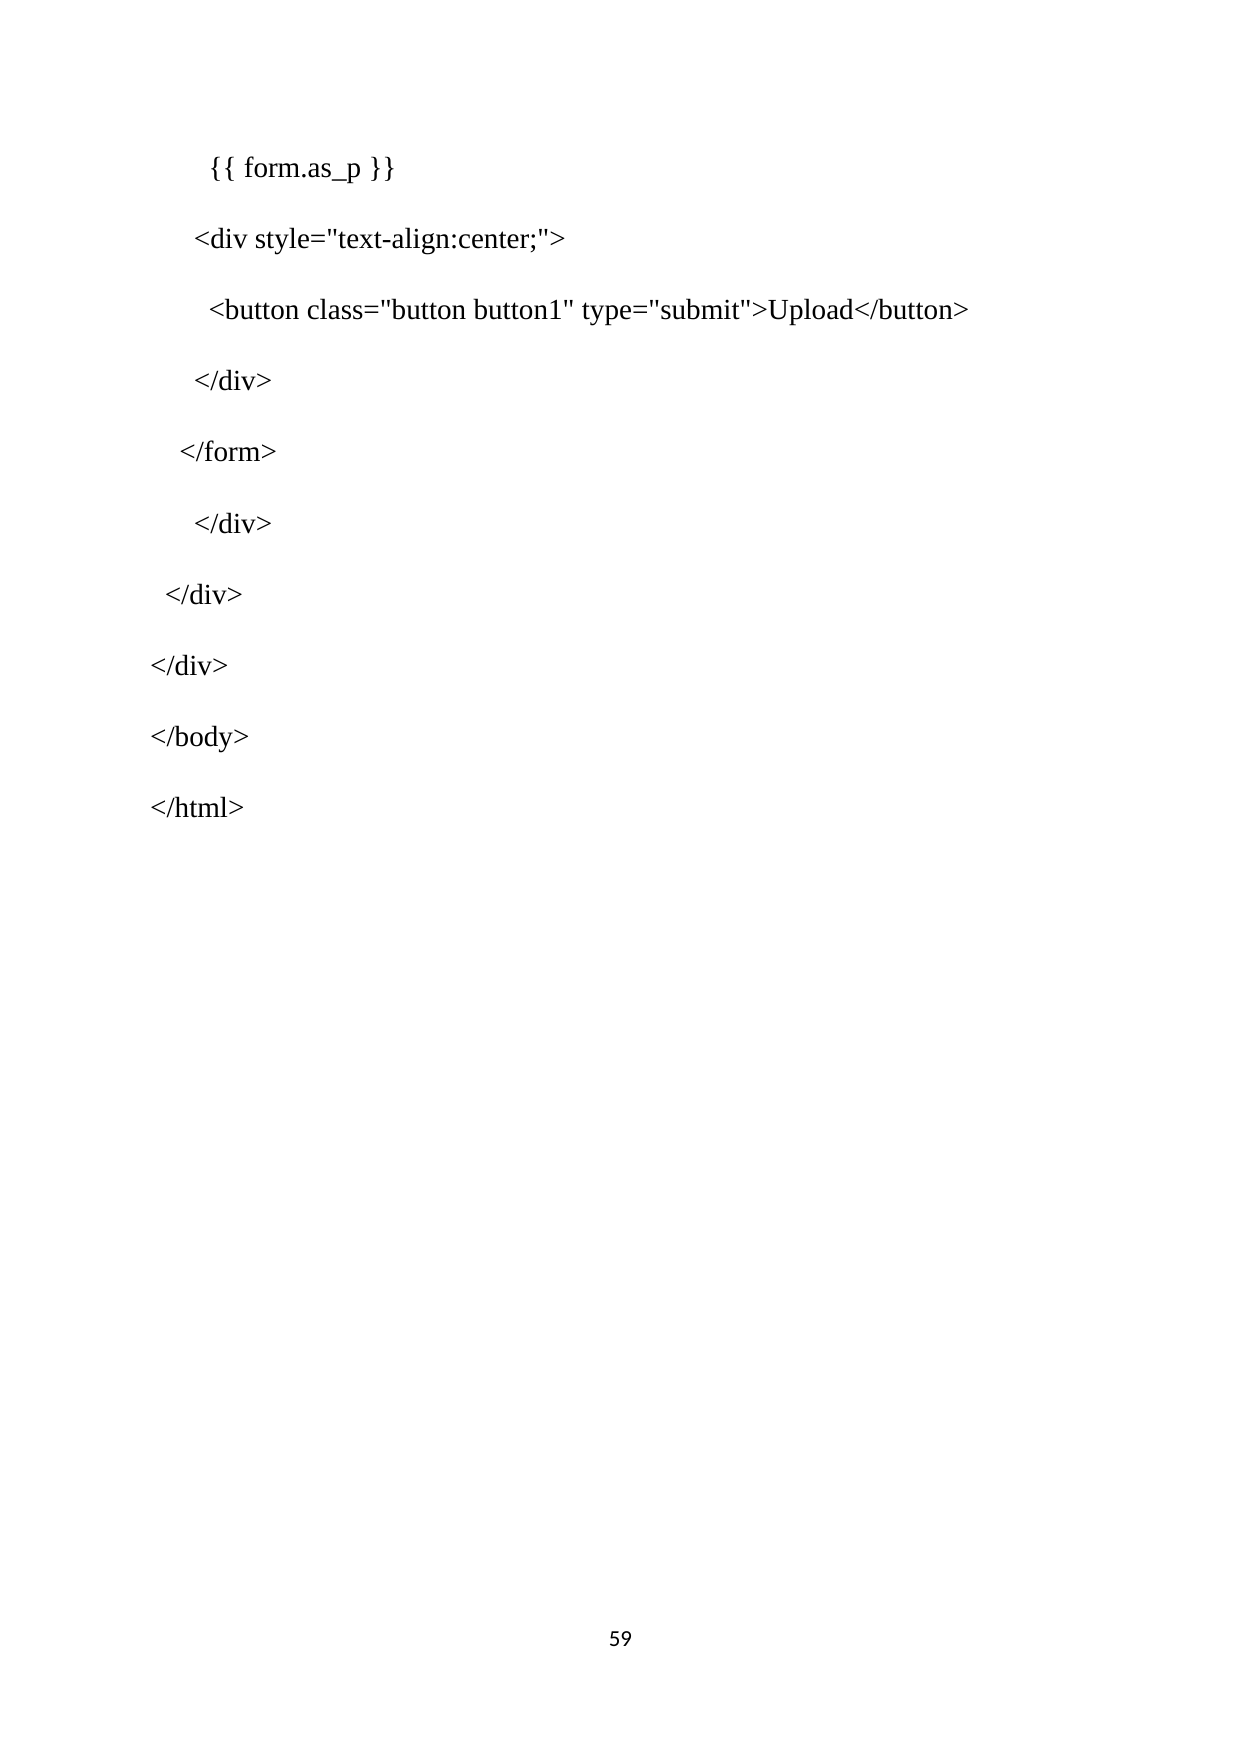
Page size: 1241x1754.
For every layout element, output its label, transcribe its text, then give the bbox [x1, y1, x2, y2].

text </div> [150, 648, 1090, 682]
text <button class="button button1" type="submit">Upload</button> [150, 292, 1090, 326]
text </div> [150, 506, 1090, 539]
text </body> [150, 719, 1090, 753]
text </form> [150, 434, 1090, 468]
text </div> [150, 363, 1090, 397]
text {{ form.as_p }} [150, 150, 1090, 183]
text <div style="text-align:center;"> [150, 221, 1090, 255]
text </html> [150, 790, 1090, 824]
text </div> [150, 577, 1090, 610]
